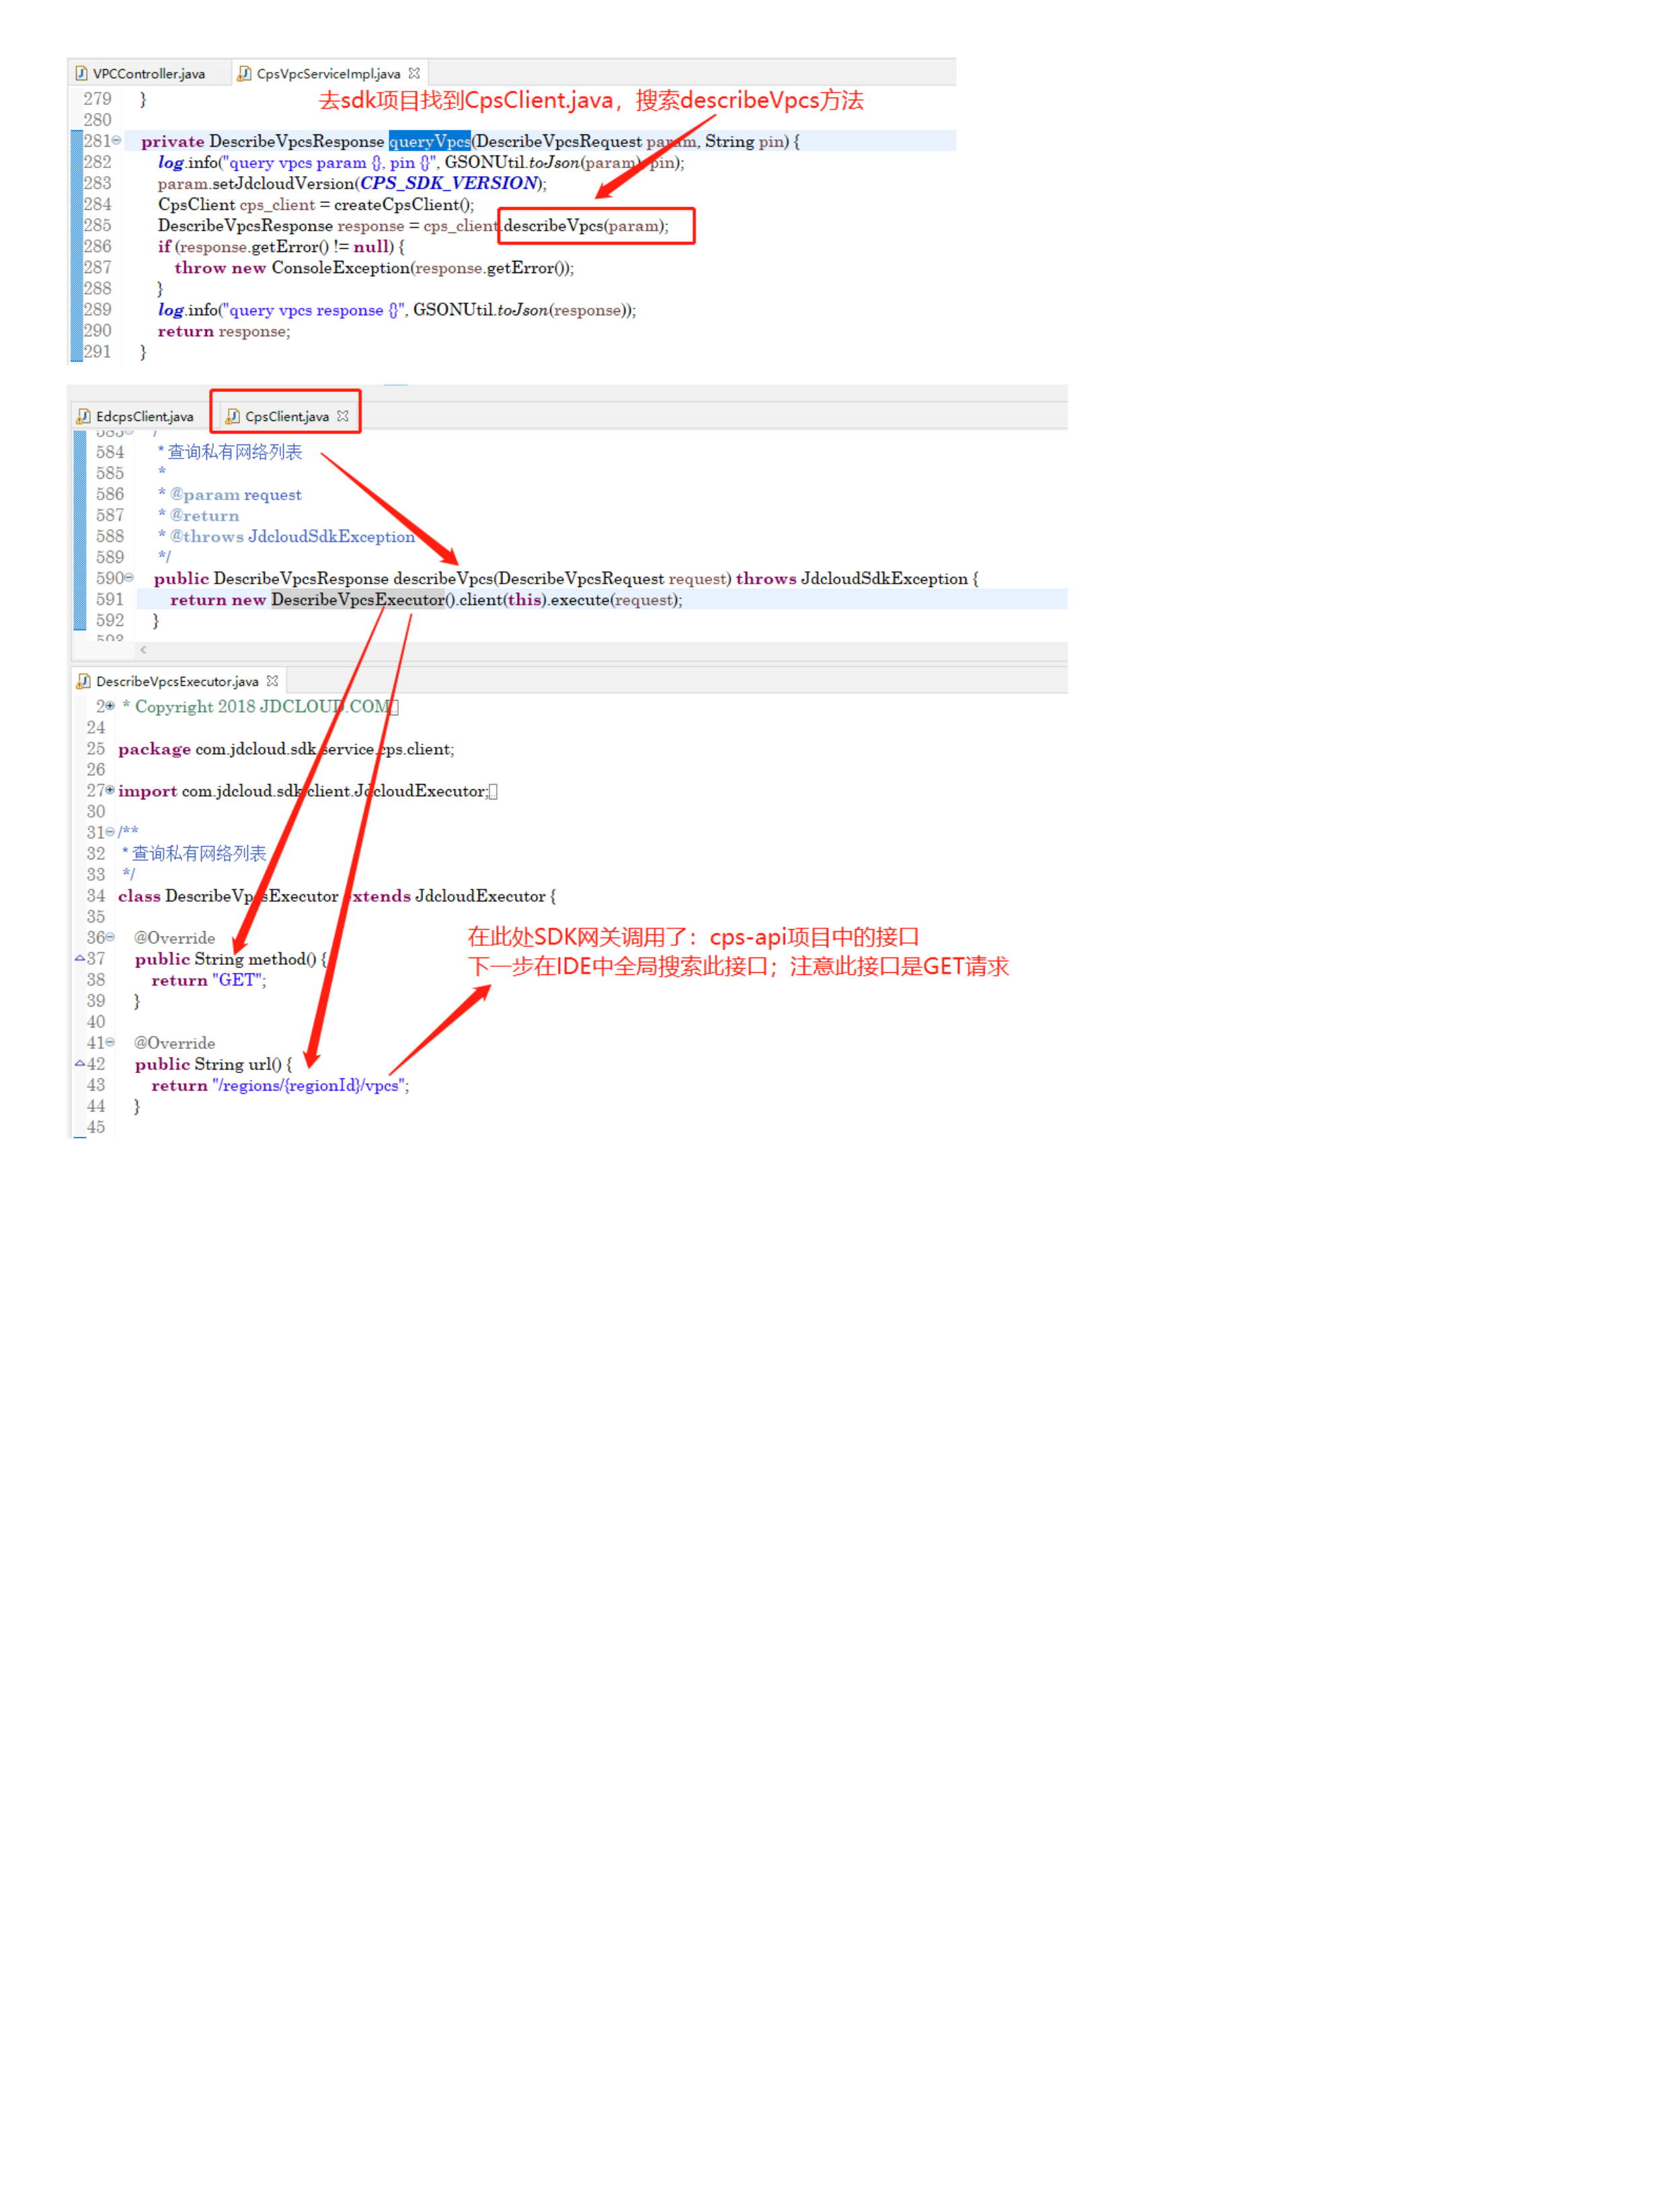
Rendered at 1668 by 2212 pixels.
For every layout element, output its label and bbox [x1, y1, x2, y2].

picture [67, 385, 1068, 1138]
picture [67, 57, 957, 365]
